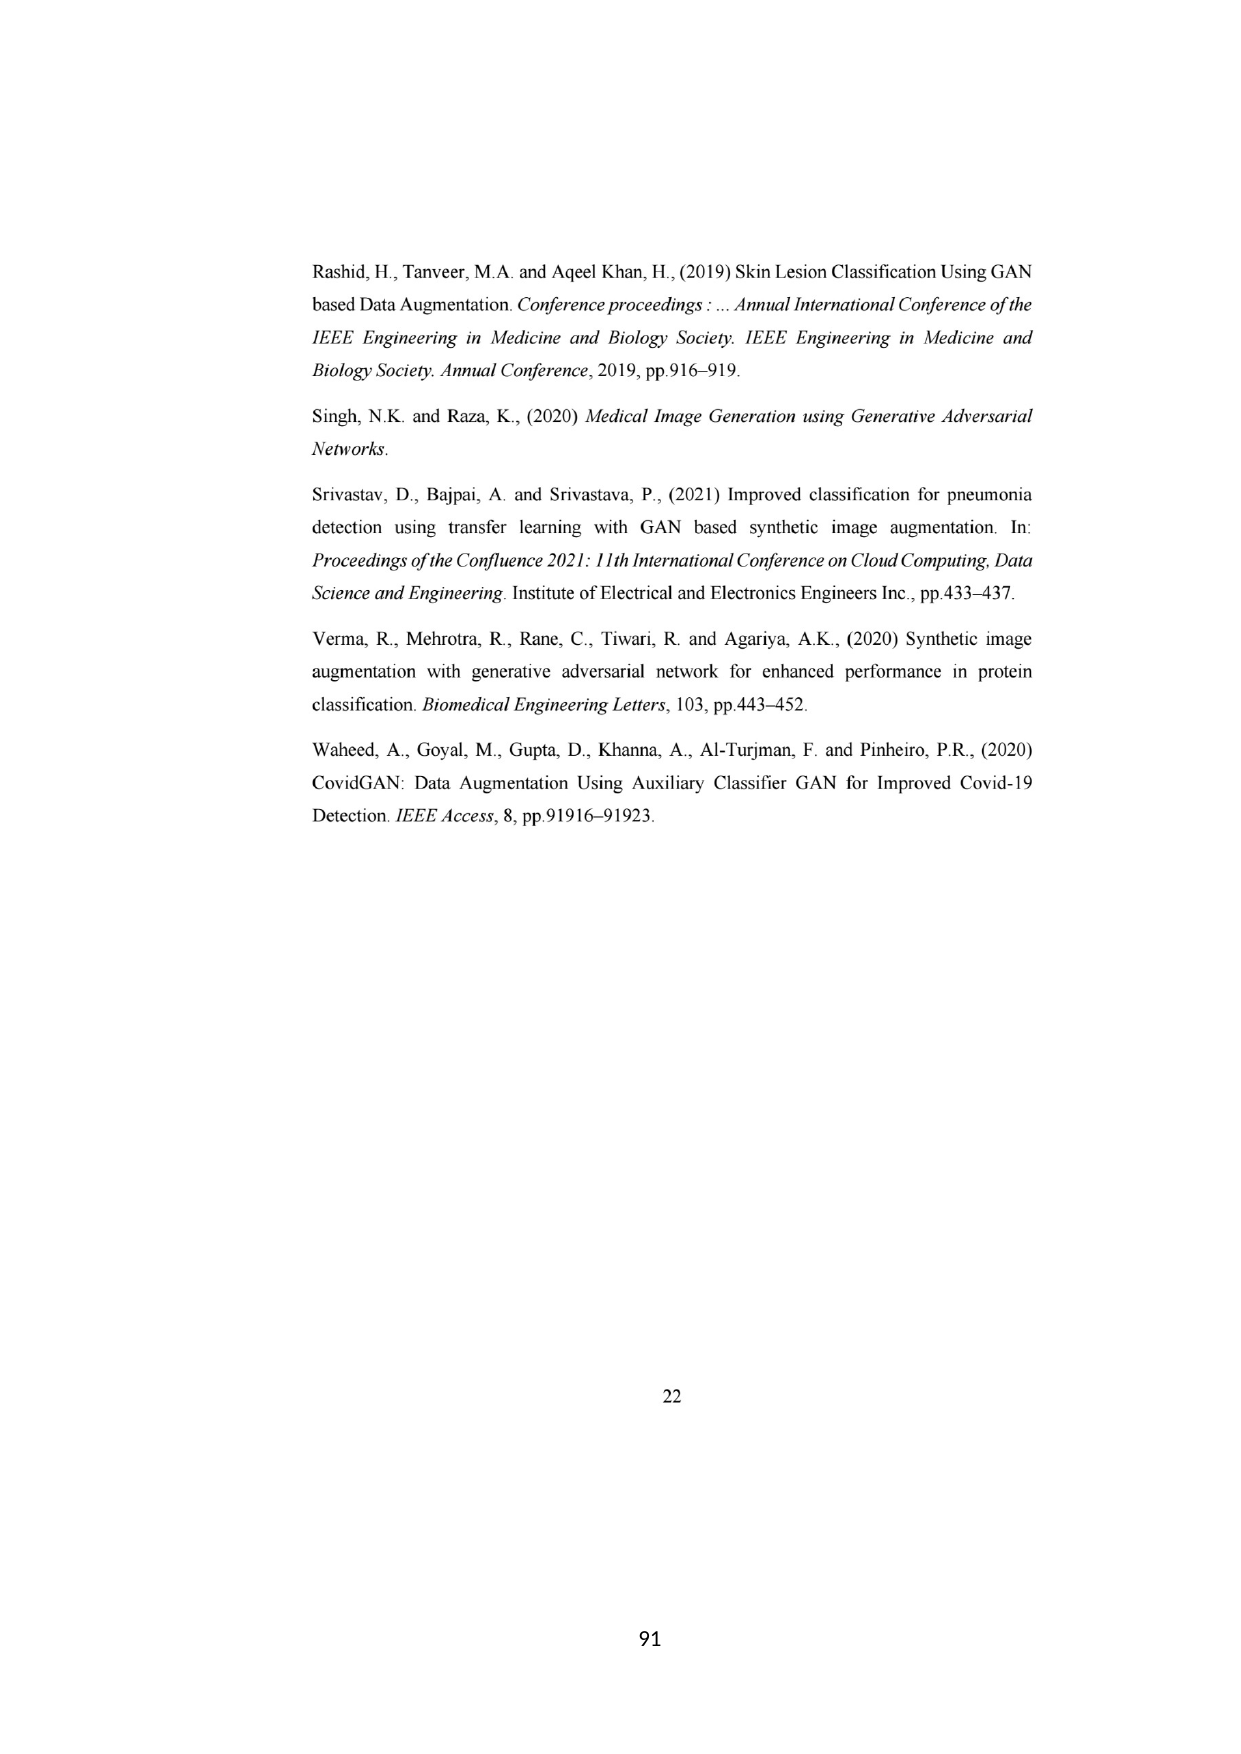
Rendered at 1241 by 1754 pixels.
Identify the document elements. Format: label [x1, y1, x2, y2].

picture [177, 147, 1122, 1484]
